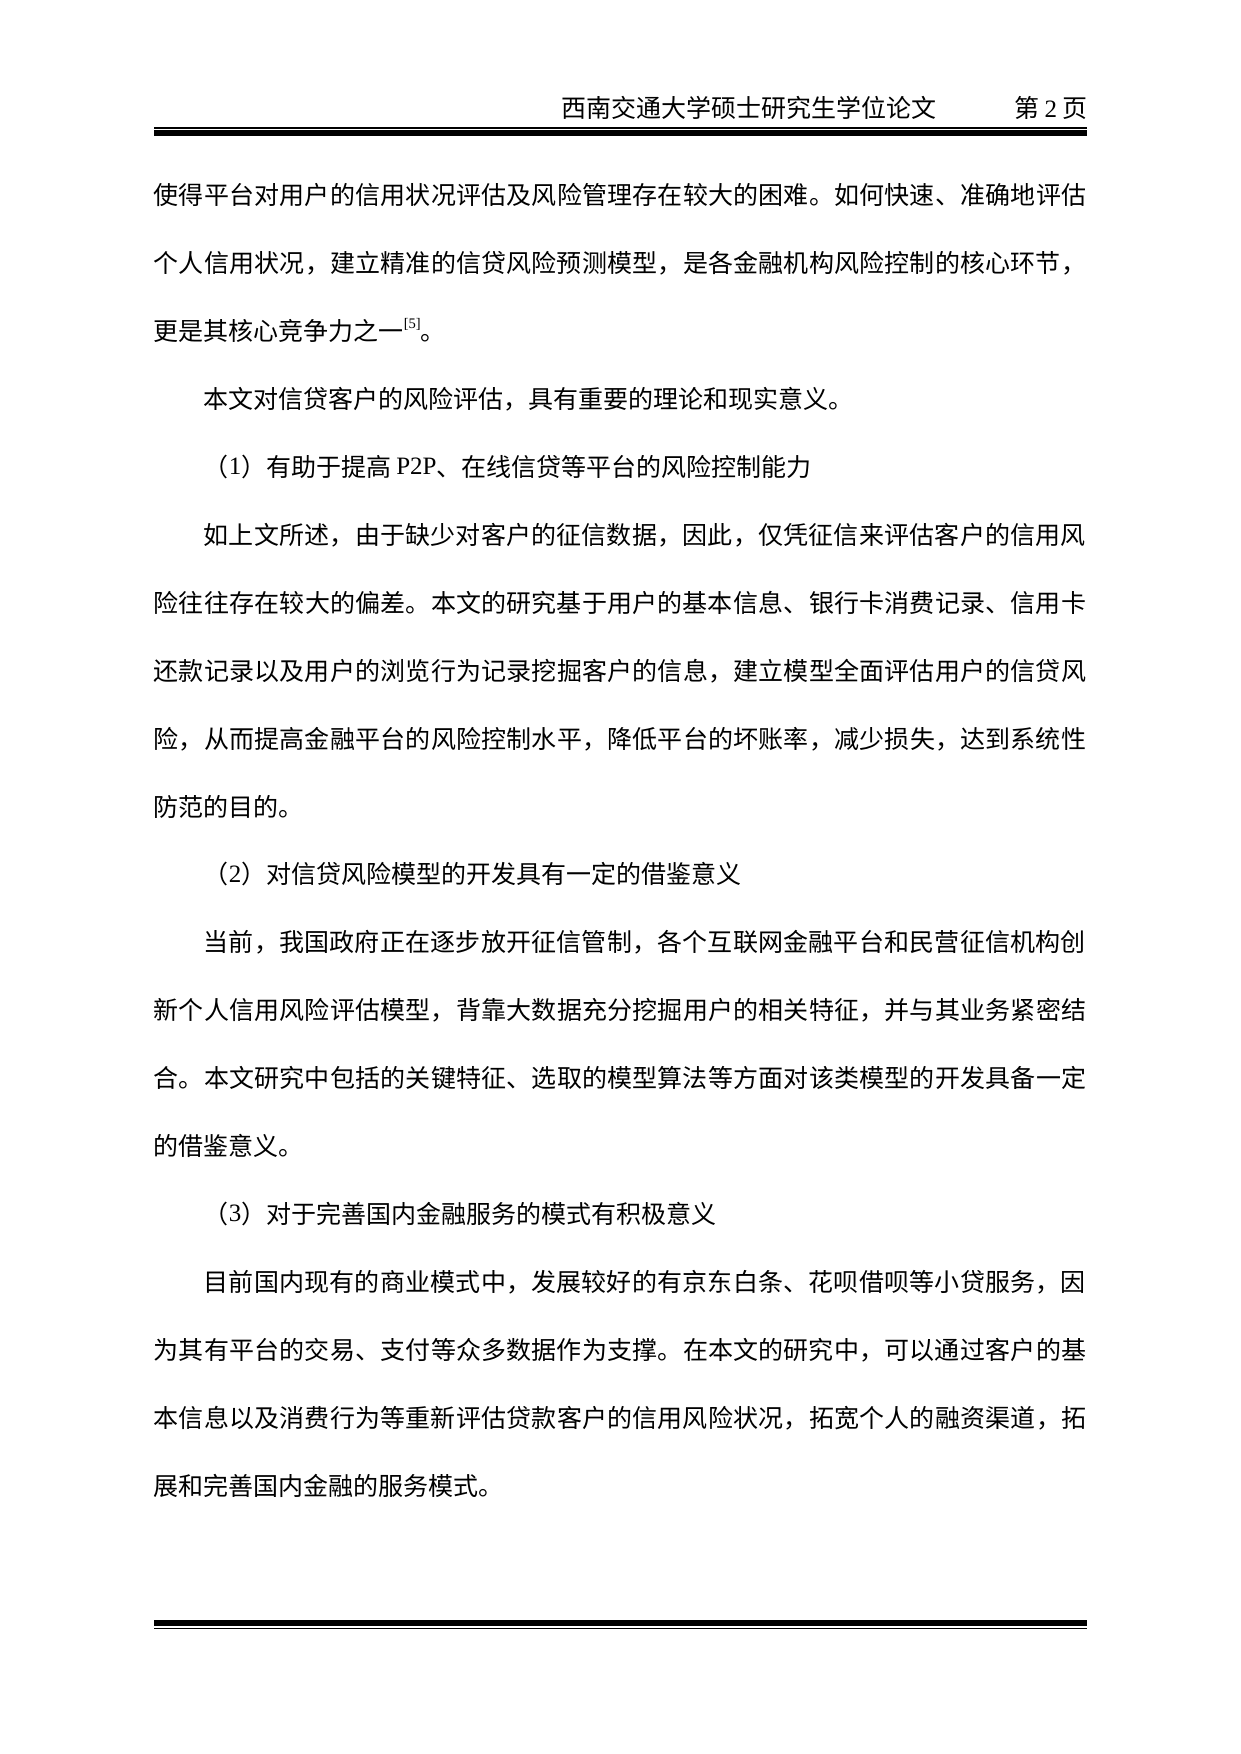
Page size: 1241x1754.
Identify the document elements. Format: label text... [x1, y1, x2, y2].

text 当前，我国政府正在逐步放开征信管制，各个互联网金融平台和民营征信机构创新个人信用风险评估模型，背靠大数据充分挖掘用户的相关特征，并与其业务紧密结合。本文研究中包括的关键特征、选取的模型算法等方面对该类模型的开发具备一定的借鉴意义。 [153, 907, 1087, 1179]
text （3）对于完善国内金融服务的模式有积极意义 [153, 1179, 1087, 1247]
text 如上文所述，由于缺少对客户的征信数据，因此，仅凭征信来评估客户的信用风险往往存在较大的偏差。本文的研究基于用户的基本信息、银行卡消费记录、信用卡还款记录以及用户的浏览行为记录挖掘客户的信息，建立模型全面评估用户的信贷风险，从而提高金融平台的风险控制水平，降低平台的坏账率，减少损失，达到系统性防范的目的。 [153, 499, 1087, 839]
text 目前国内现有的商业模式中，发展较好的有京东白条、花呗借呗等小贷服务，因为其有平台的交易、支付等众多数据作为支撑。在本文的研究中，可以通过客户的基本信息以及消费行为等重新评估贷款客户的信用风险状况，拓宽个人的融资渠道，拓展和完善国内金融的服务模式。 [153, 1247, 1087, 1518]
text 本文对信贷客户的风险评估，具有重要的理论和现实意义。 [153, 364, 1087, 432]
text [153, 160, 1087, 364]
text （1）有助于提高P2P、在线信贷等平台的风险控制能力 [153, 432, 1087, 499]
text （2）对信贷风险模型的开发具有一定的借鉴意义 [153, 839, 1087, 907]
